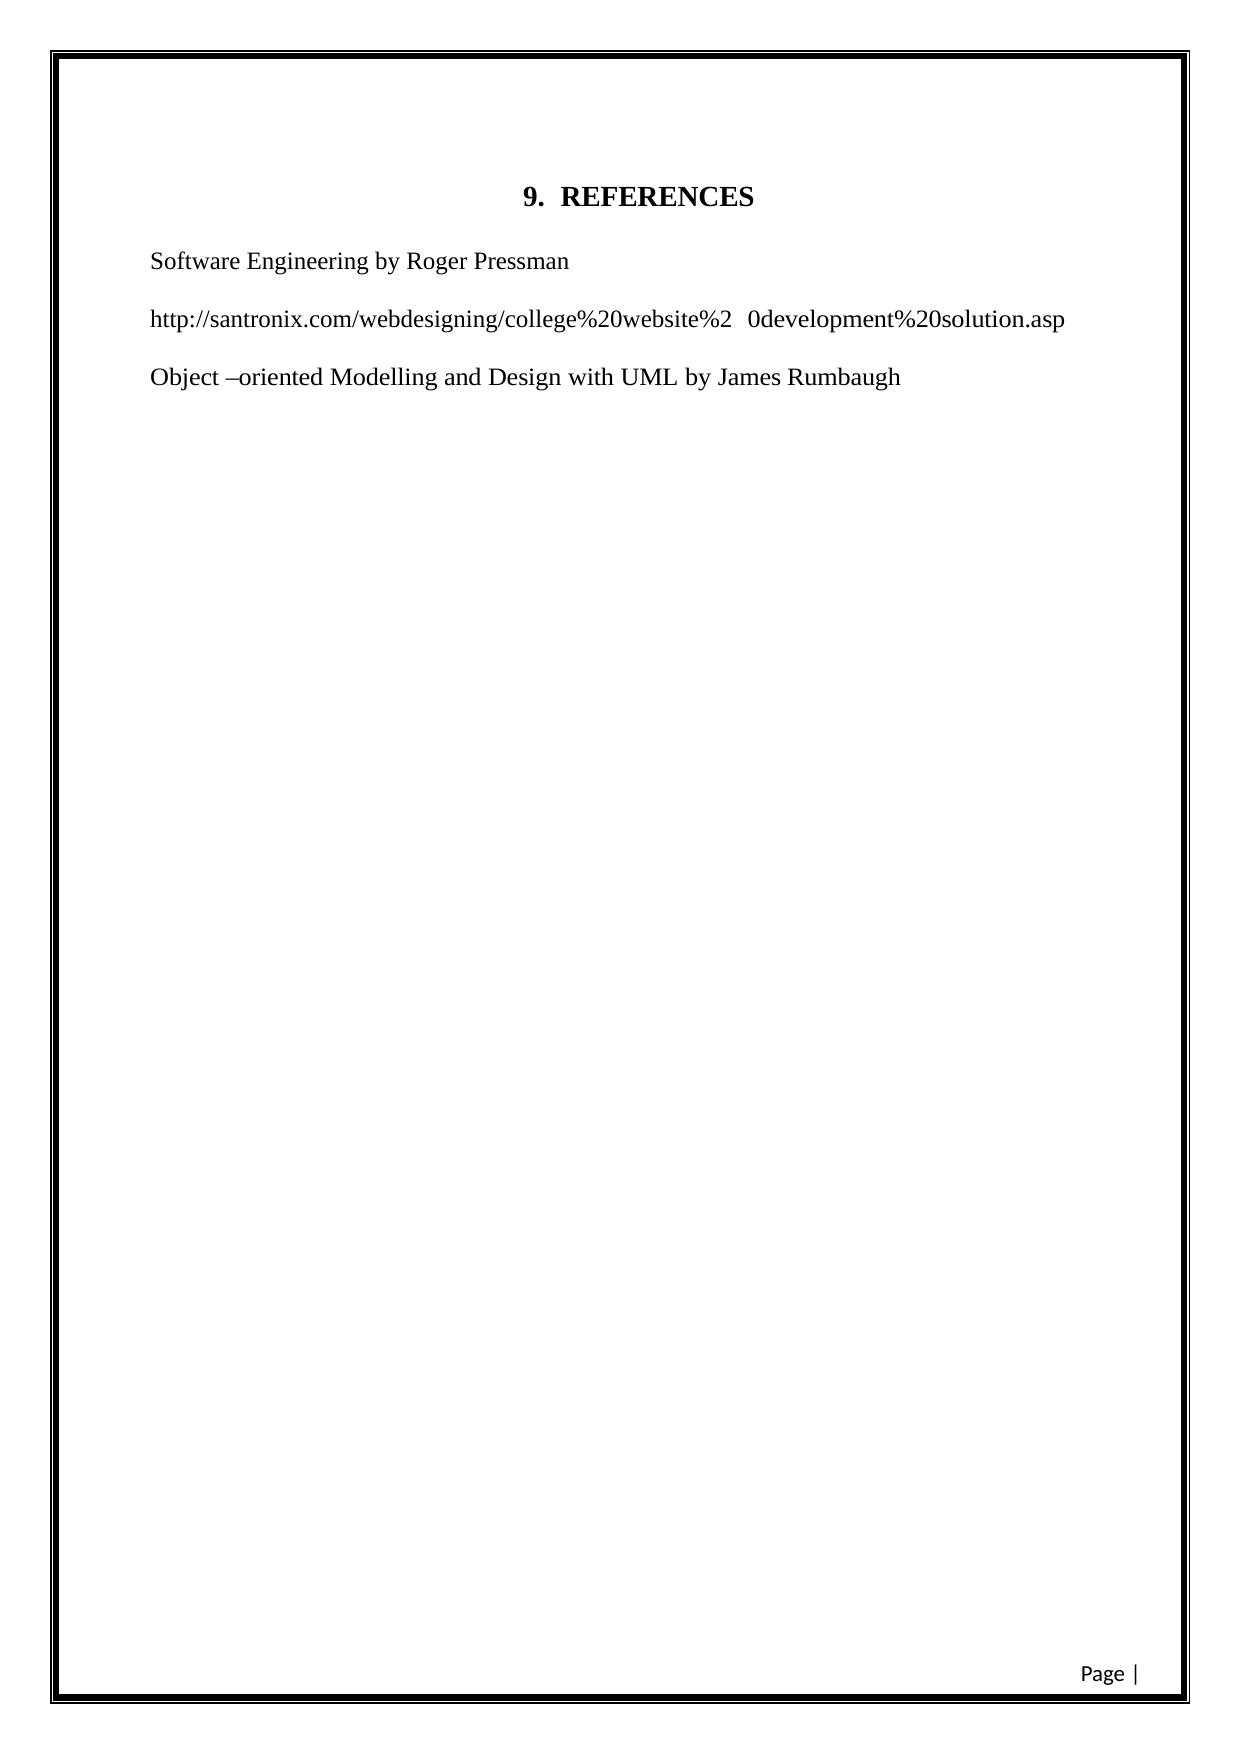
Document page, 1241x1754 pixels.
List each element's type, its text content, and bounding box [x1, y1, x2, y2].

subtitle REFERENCES [187, 179, 1090, 212]
text http://santronix.com/webdesigning/college%20website%2 0development%20solution.asp [150, 304, 1090, 333]
text Software Engineering by Roger Pressman [150, 246, 1090, 275]
text Object –oriented Modelling and Design with UML by James Rumbaugh [150, 362, 1090, 391]
